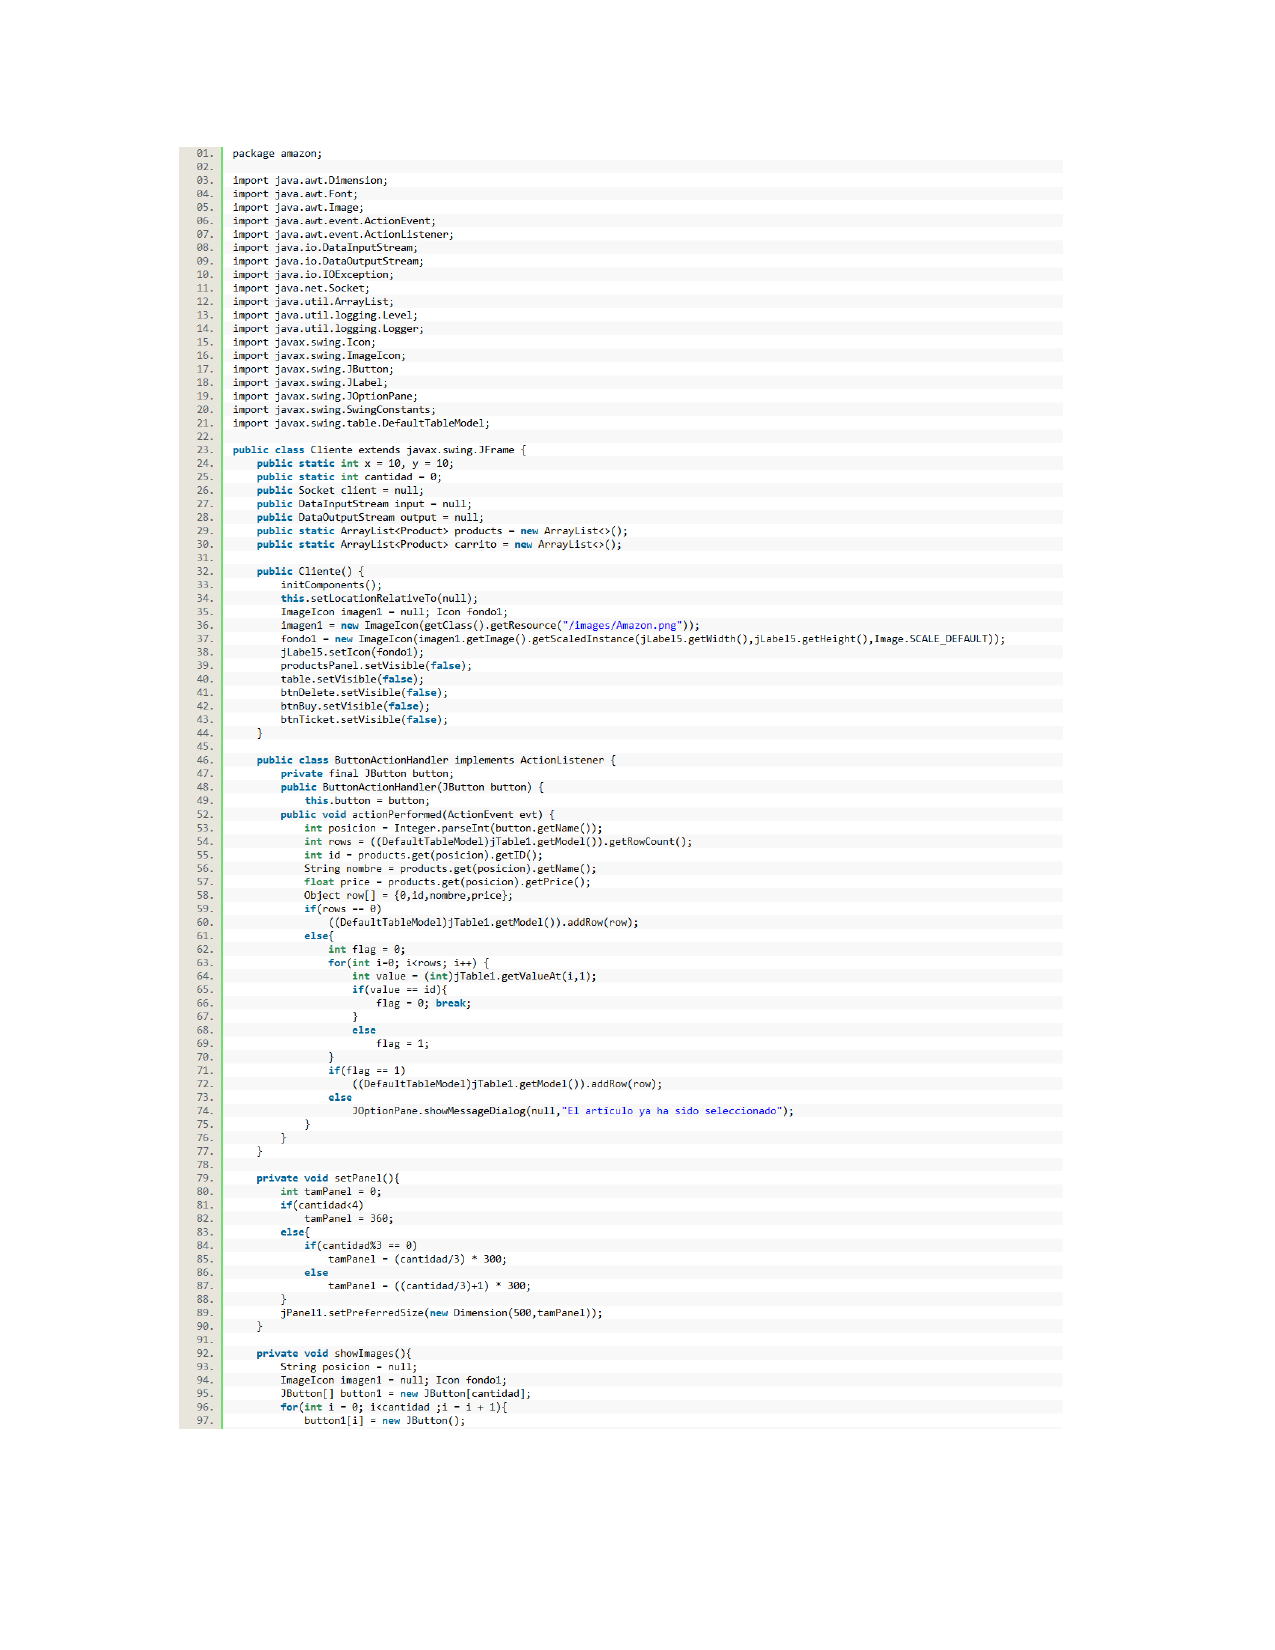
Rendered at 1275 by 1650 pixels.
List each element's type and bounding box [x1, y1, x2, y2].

picture [177, 147, 1063, 1429]
